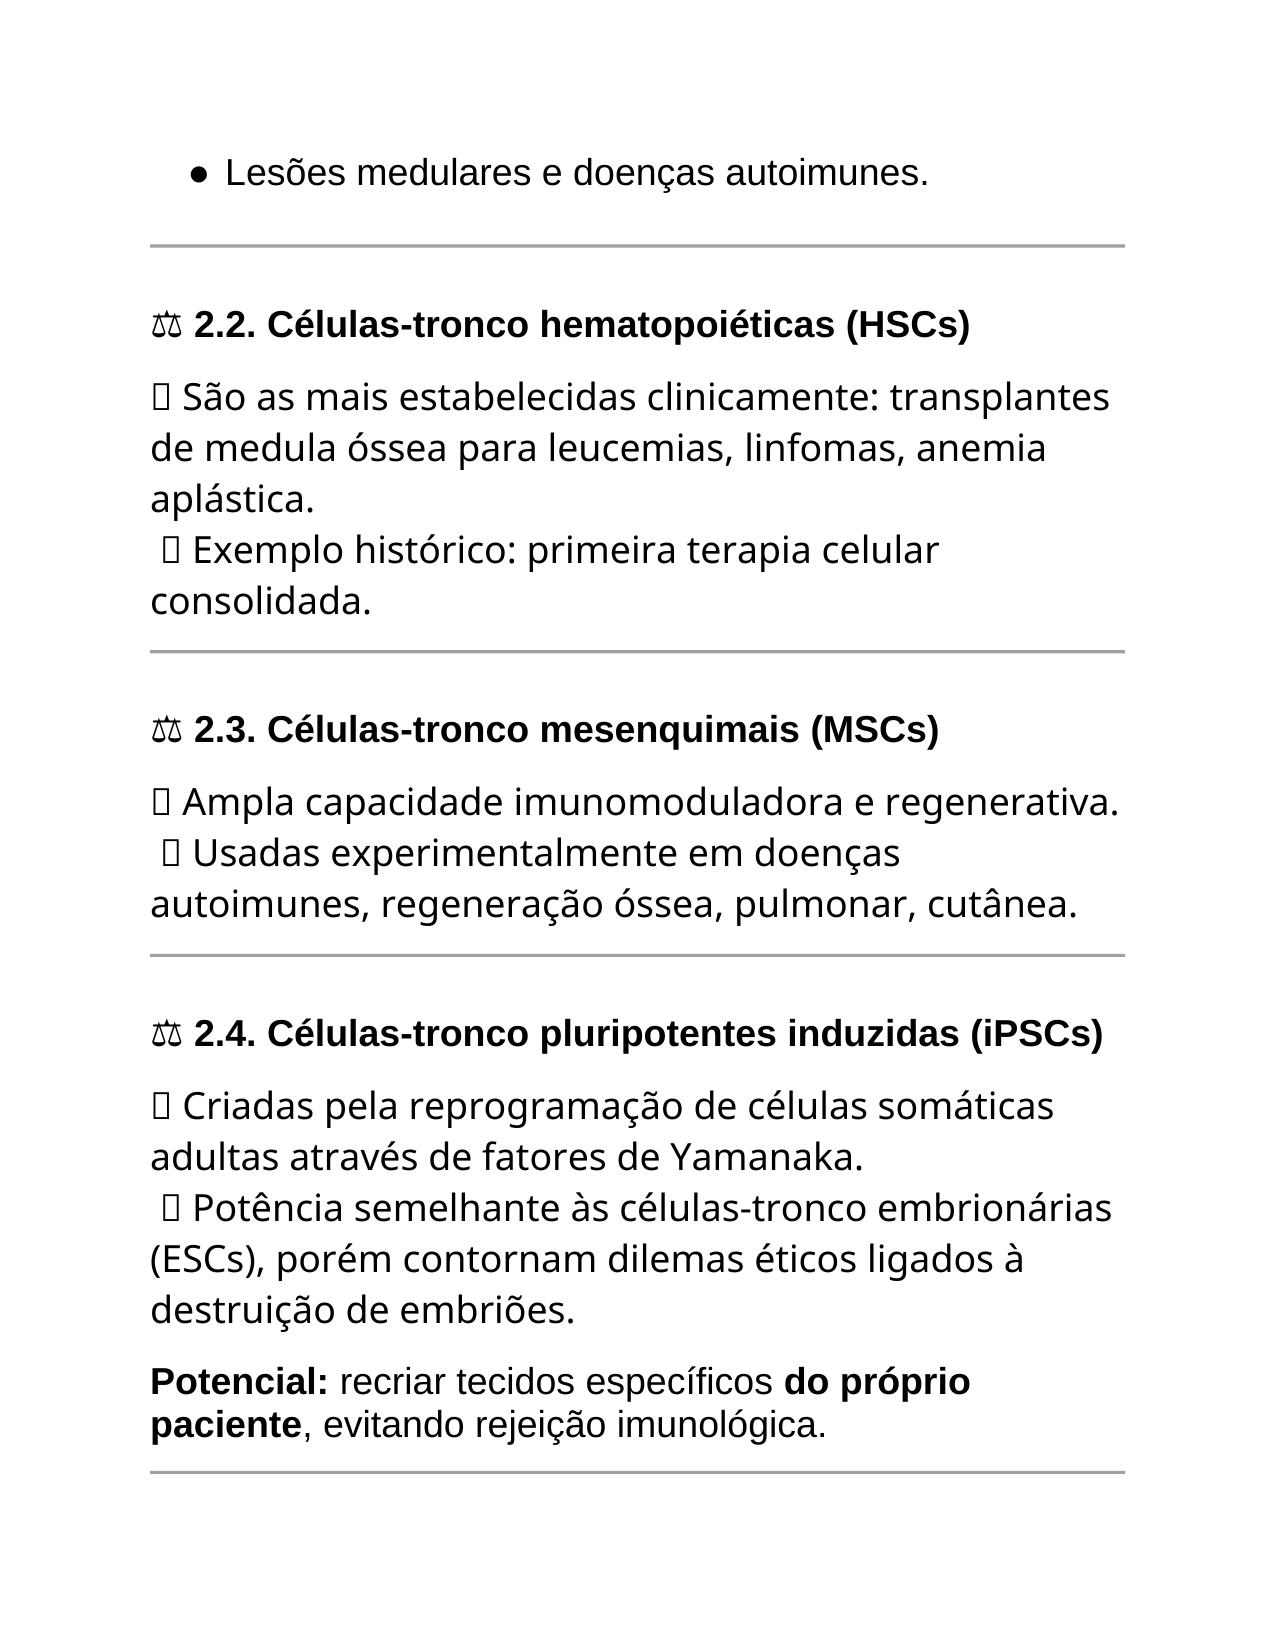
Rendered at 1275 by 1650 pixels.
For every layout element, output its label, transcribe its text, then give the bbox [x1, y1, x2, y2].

text Potencial: recriar tecidos específicos do próprio paciente, evitando rejeição imunológica. [150, 1359, 1125, 1446]
subtitle ⚖️ 2.4. Células-tronco pluripotentes induzidas (iPSCs) [150, 1011, 1125, 1054]
text ✅ São as mais estabelecidas clinicamente: transplantes de medula óssea para leucemias, linfomas, anemia aplástica. ✅ Exemplo histórico: primeira terapia celular consolidada. [150, 370, 1125, 625]
subtitle ⚖️ 2.3. Células-tronco mesenquimais (MSCs) [150, 708, 1125, 751]
text ✅ Ampla capacidade imunomoduladora e regenerativa. ✅ Usadas experimentalmente em doenças autoimunes, regeneração óssea, pulmonar, cutânea. [150, 776, 1125, 929]
subtitle ⚖️ 2.2. Células-tronco hematopoiéticas (HSCs) [150, 302, 1125, 345]
text ✅ Criadas pela reprogramação de células somáticas adultas através de fatores de Yamanaka. ✅ Potência semelhante às células-tronco embrionárias (ESCs), porém contornam dilemas éticos ligados à destruição de embriões. [150, 1079, 1125, 1334]
list Lesões medulares e doenças autoimunes. [187, 150, 1125, 219]
